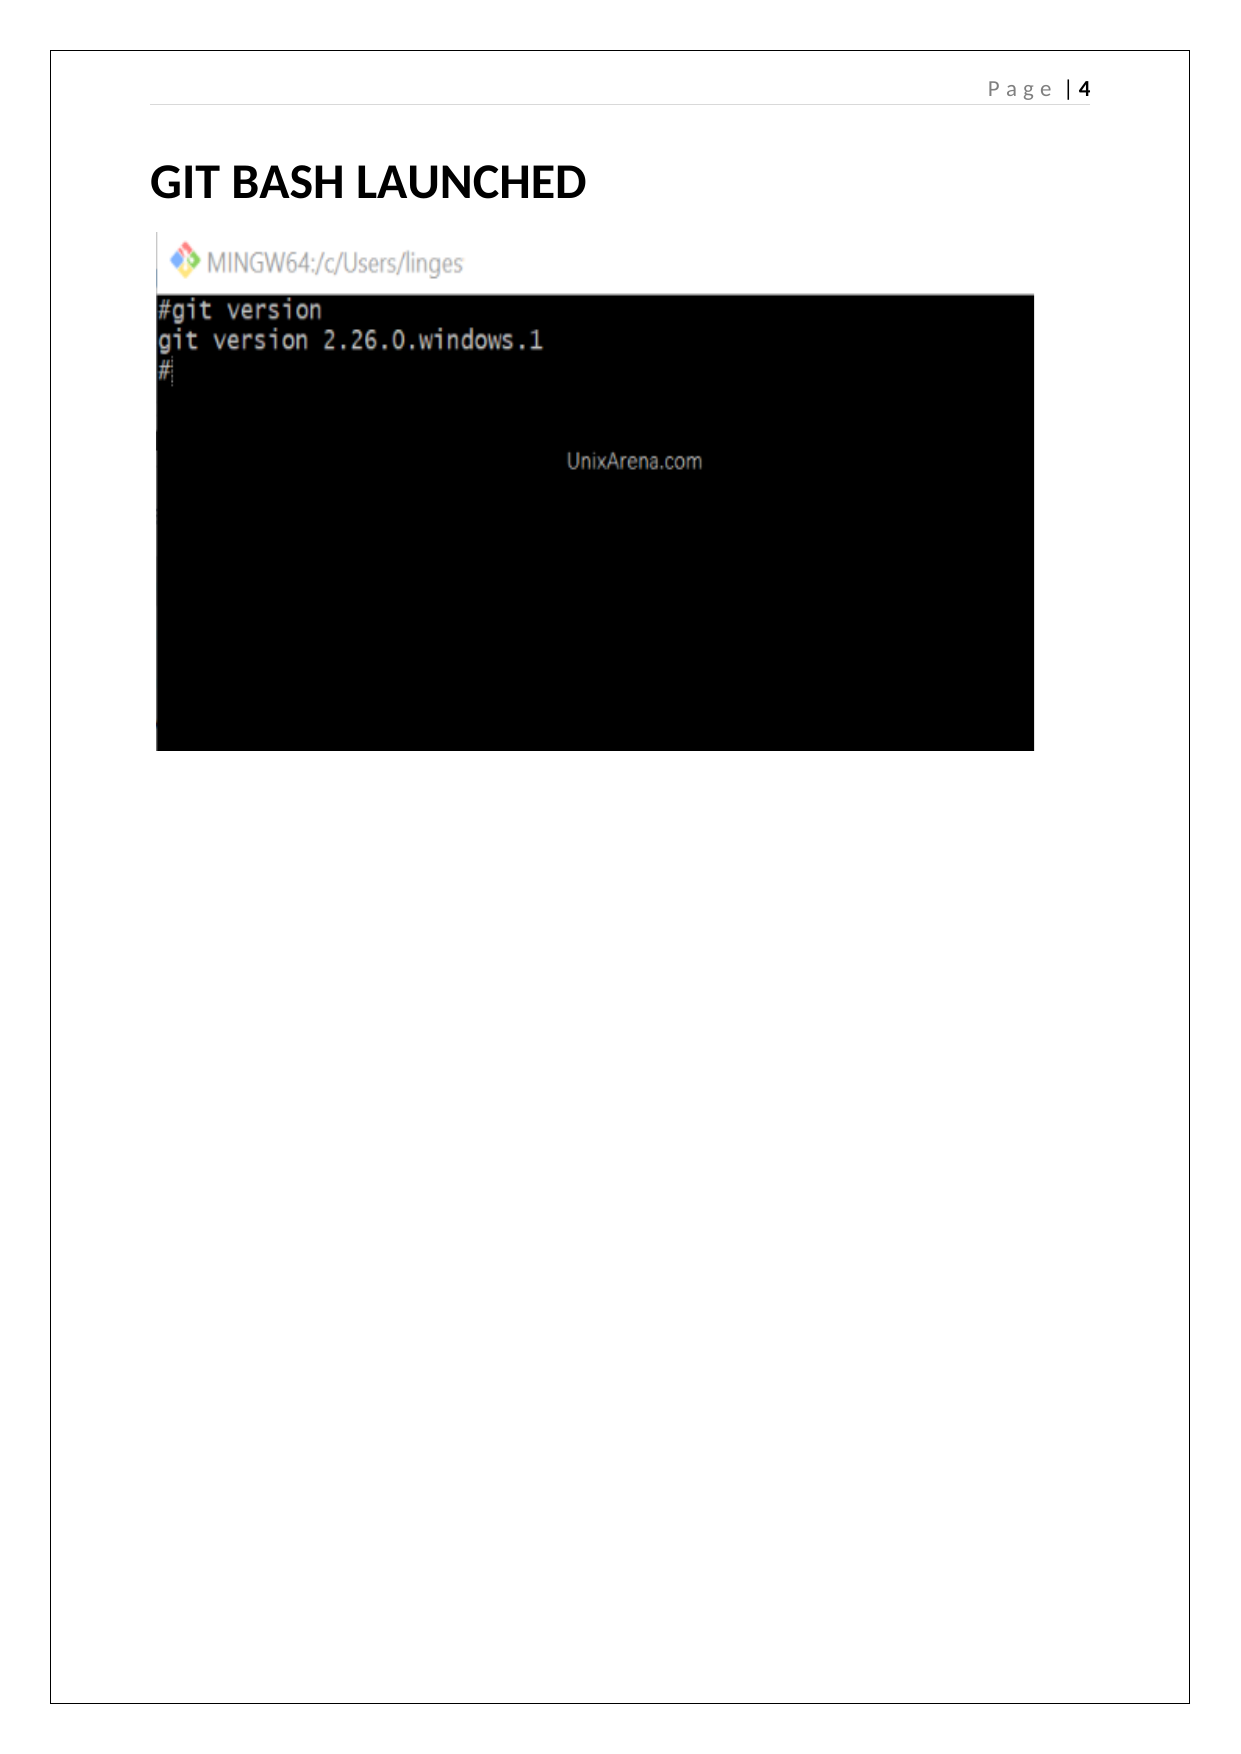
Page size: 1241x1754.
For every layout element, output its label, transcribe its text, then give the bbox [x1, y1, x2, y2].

text GIT BASH LAUNCHED [150, 150, 1090, 211]
picture [156, 232, 1035, 751]
